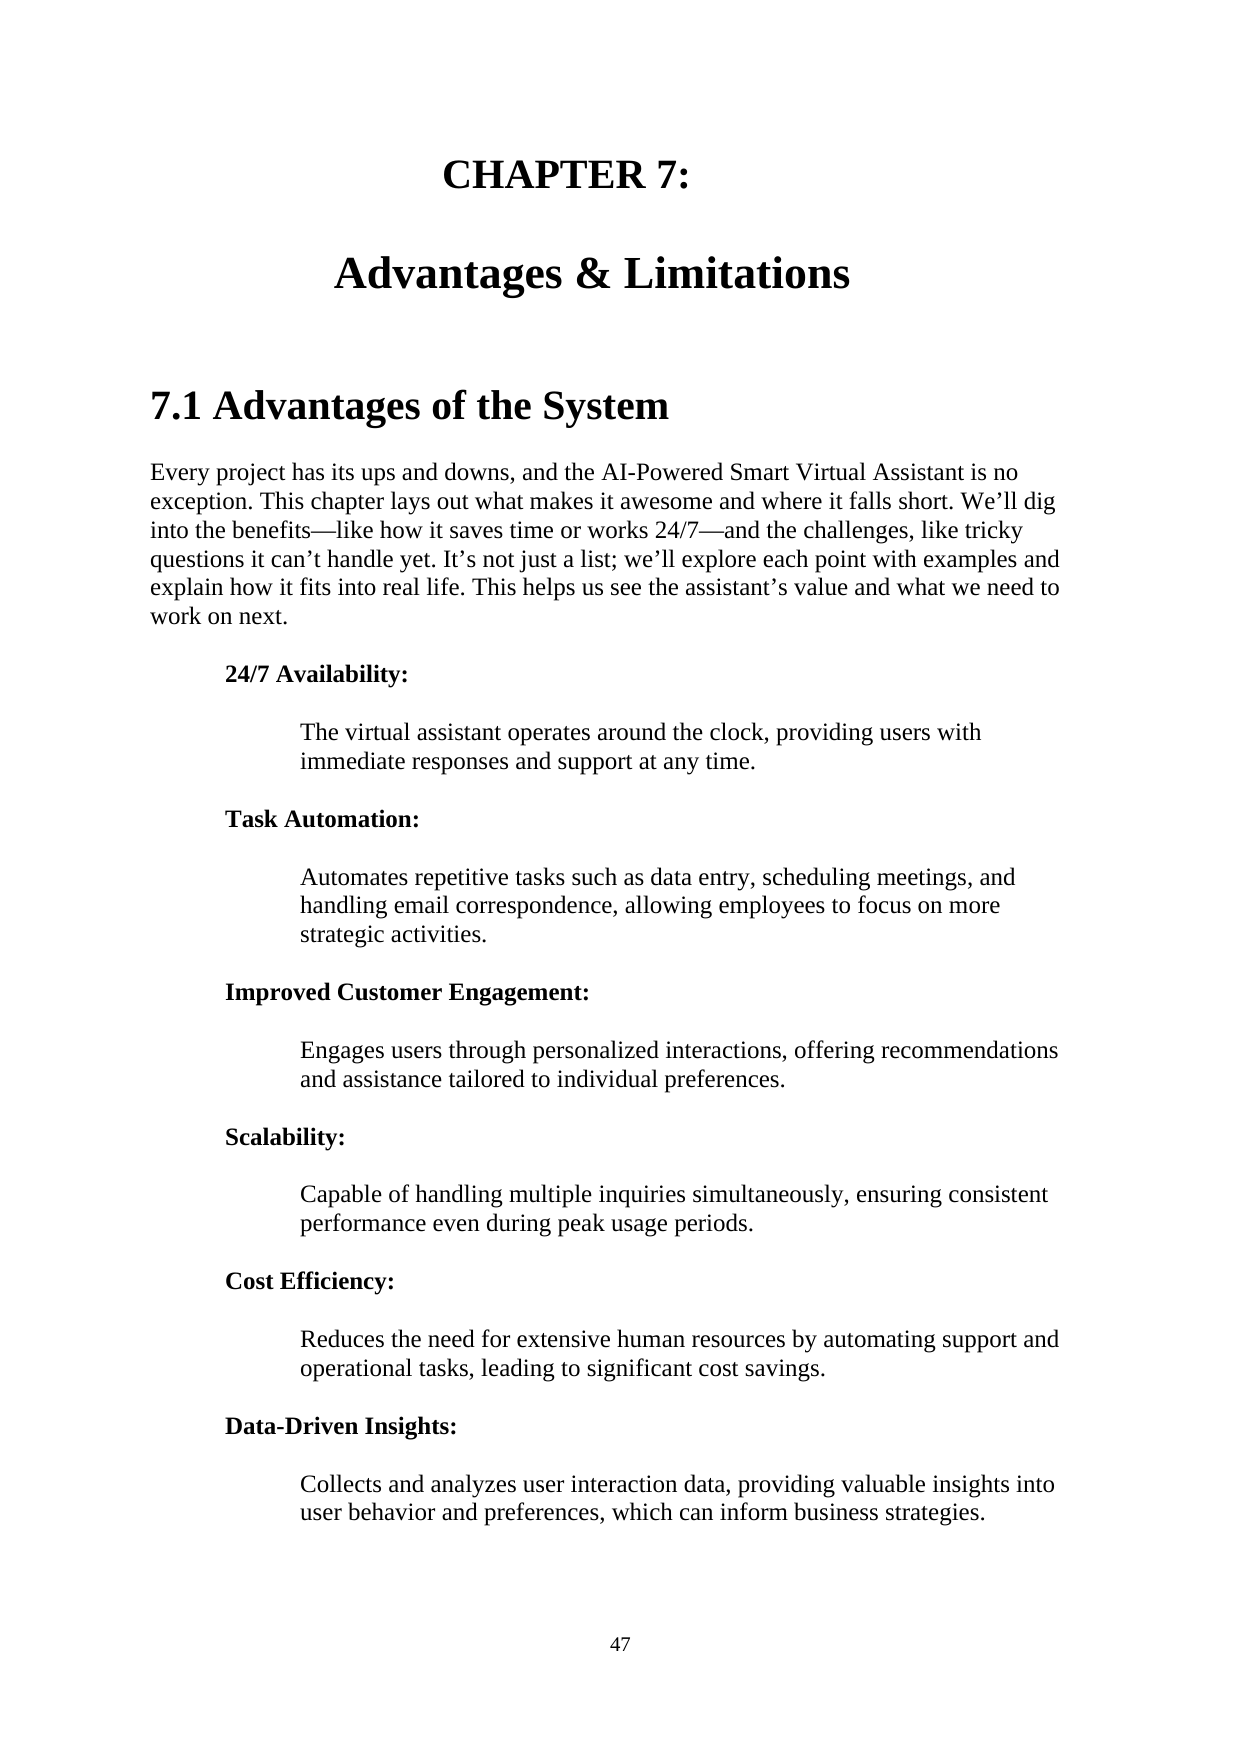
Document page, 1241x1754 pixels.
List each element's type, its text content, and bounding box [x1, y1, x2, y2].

text Collects and analyzes user interaction data, providing valuable insights into user behavior and preferences, which can inform business strategies.​ [300, 1469, 1090, 1526]
text CHAPTER 7: [150, 150, 1090, 198]
subtitle 7.1 Advantages of the System [150, 380, 1090, 428]
text 24/7 Availability: [225, 659, 1090, 688]
text The virtual assistant operates around the clock, providing users with immediate responses and support at any time. ​ [300, 717, 1090, 774]
text Automates repetitive tasks such as data entry, scheduling meetings, and handling email correspondence, allowing employees to focus on more strategic activities. ​ [300, 862, 1090, 948]
text Engages users through personalized interactions, offering recommendations and assistance tailored to individual preferences. ​ [300, 1035, 1090, 1092]
text Every project has its ups and downs, and the AI-Powered Smart Virtual Assistant is no exception. This chapter lays out what makes it awesome and where it falls short. We’ll dig into the benefits—like how it saves time or works 24/7—and the challenges, like tricky questions it can’t handle yet. It’s not just a list; we’ll explore each point with examples and explain how it fits into real life. This helps us see the assistant’s value and what we need to work on next. [150, 457, 1090, 630]
text Capable of handling multiple inquiries simultaneously, ensuring consistent performance even during peak usage periods.​ [300, 1179, 1090, 1237]
text Task Automation: [225, 804, 1090, 832]
text Data-Driven Insights: [225, 1411, 1090, 1439]
text Cost Efficiency: [225, 1266, 1090, 1295]
text Improved Customer Engagement: [225, 977, 1090, 1006]
text Advantages & Limitations [150, 246, 1090, 298]
text Scalability: [225, 1122, 1090, 1150]
text Reduces the need for extensive human resources by automating support and operational tasks, leading to significant cost savings. ​ [300, 1324, 1090, 1382]
